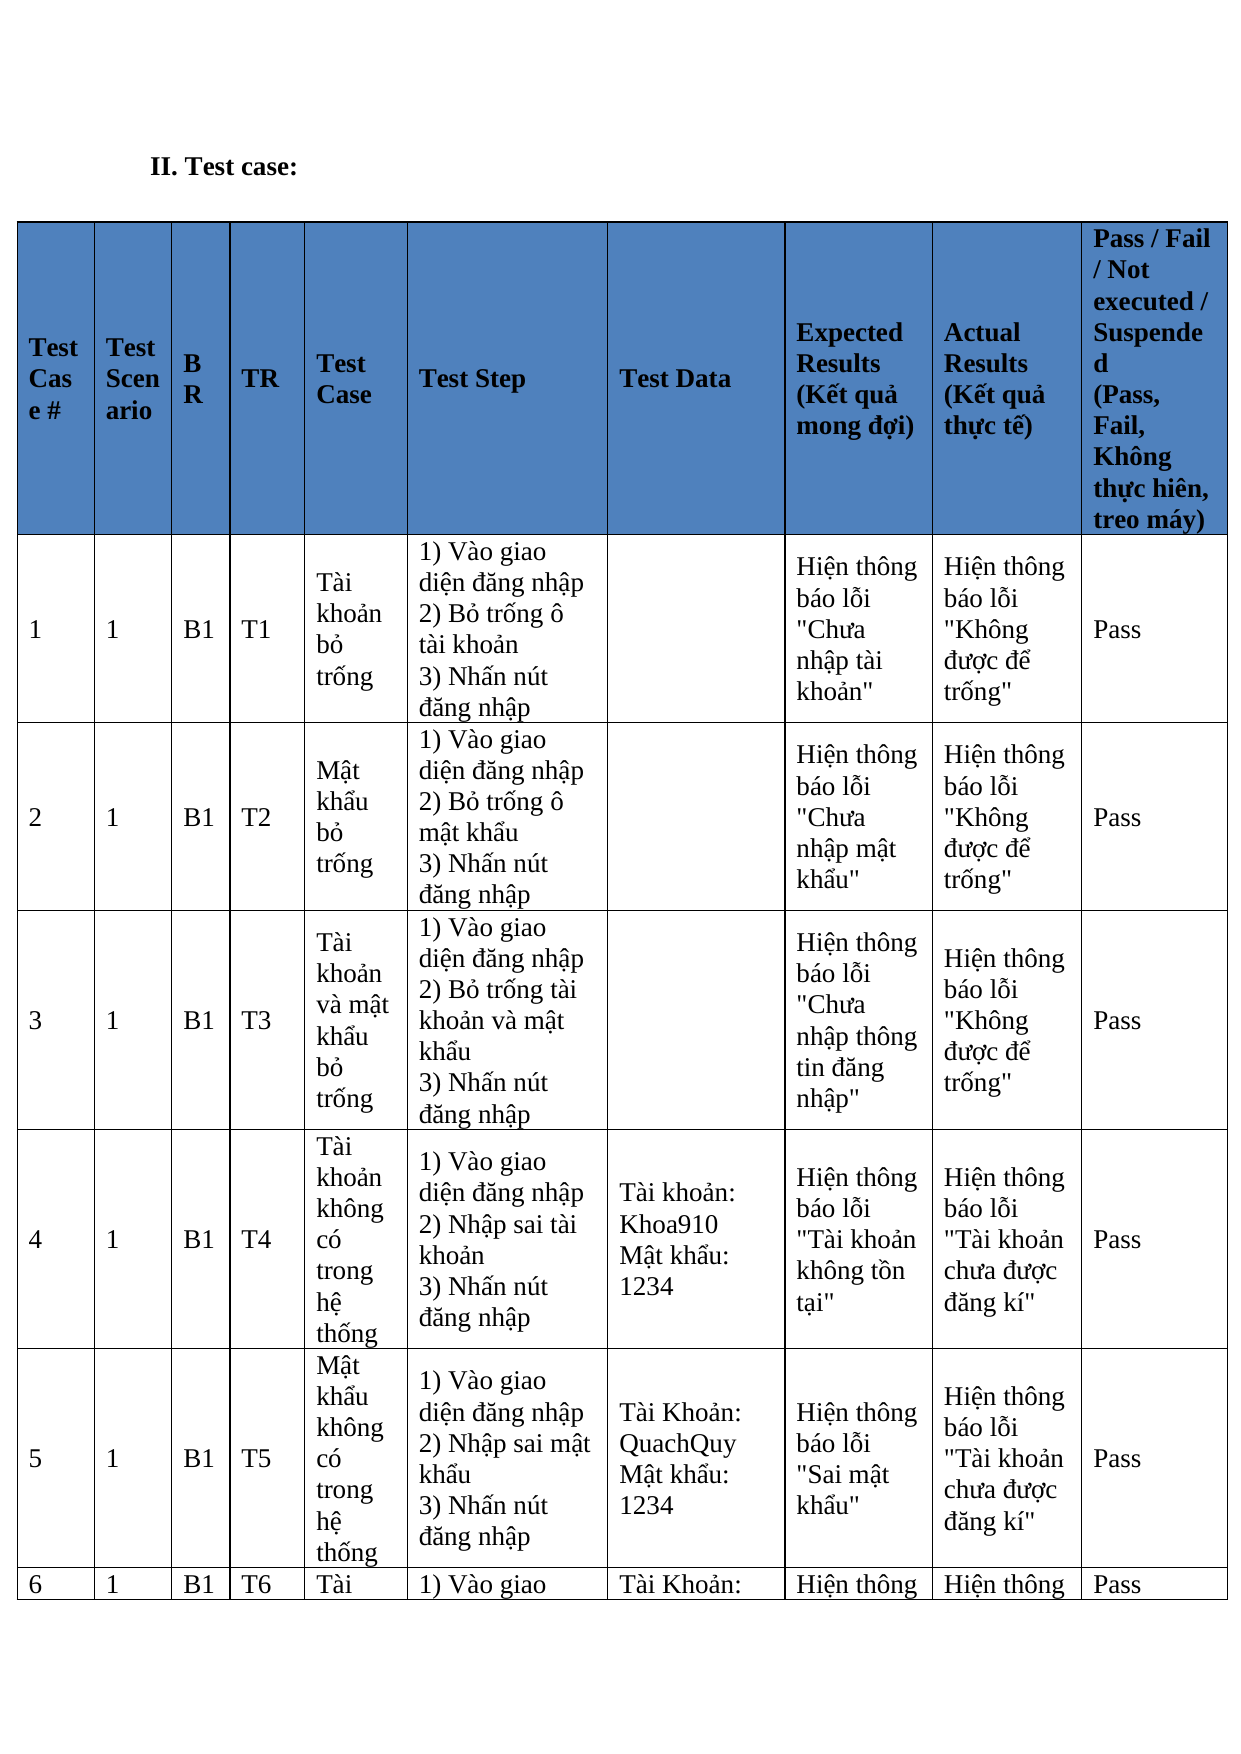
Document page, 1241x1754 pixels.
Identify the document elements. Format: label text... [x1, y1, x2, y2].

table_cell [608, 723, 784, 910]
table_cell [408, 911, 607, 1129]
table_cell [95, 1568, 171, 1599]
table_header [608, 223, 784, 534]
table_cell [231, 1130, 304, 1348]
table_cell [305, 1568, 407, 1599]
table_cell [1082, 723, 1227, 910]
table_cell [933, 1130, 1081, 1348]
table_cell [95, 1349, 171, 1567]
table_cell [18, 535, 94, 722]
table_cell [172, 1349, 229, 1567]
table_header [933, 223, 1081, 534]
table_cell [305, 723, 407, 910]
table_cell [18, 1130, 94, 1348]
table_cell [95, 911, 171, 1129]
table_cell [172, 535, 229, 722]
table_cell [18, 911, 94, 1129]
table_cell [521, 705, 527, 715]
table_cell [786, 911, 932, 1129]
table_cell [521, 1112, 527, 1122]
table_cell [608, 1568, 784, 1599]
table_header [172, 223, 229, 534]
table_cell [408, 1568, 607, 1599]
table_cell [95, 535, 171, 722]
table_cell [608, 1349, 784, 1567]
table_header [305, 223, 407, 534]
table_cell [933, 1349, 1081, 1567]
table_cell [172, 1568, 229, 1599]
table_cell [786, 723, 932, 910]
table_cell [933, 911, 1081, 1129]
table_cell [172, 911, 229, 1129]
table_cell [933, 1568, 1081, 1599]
subtitle II. Test case: [150, 150, 1090, 181]
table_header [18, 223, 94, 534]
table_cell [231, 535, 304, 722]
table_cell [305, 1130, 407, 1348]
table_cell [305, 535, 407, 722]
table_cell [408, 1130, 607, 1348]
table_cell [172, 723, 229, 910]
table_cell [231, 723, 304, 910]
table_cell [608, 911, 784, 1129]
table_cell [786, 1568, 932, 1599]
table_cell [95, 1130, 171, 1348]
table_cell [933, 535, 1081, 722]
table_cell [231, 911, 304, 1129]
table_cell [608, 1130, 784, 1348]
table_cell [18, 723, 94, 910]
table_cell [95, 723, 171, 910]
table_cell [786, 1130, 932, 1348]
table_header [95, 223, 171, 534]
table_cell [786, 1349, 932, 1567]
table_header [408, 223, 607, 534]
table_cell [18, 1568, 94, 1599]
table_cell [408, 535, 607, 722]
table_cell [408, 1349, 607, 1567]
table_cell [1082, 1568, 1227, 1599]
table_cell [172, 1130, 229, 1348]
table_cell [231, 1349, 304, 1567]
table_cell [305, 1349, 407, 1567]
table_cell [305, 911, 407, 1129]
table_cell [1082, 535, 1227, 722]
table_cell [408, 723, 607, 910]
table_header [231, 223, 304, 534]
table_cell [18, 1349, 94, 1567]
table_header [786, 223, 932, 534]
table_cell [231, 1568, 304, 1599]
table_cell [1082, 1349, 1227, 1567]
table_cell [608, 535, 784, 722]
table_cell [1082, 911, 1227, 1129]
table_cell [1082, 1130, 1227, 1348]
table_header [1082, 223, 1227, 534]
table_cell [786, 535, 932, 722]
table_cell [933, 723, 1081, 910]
